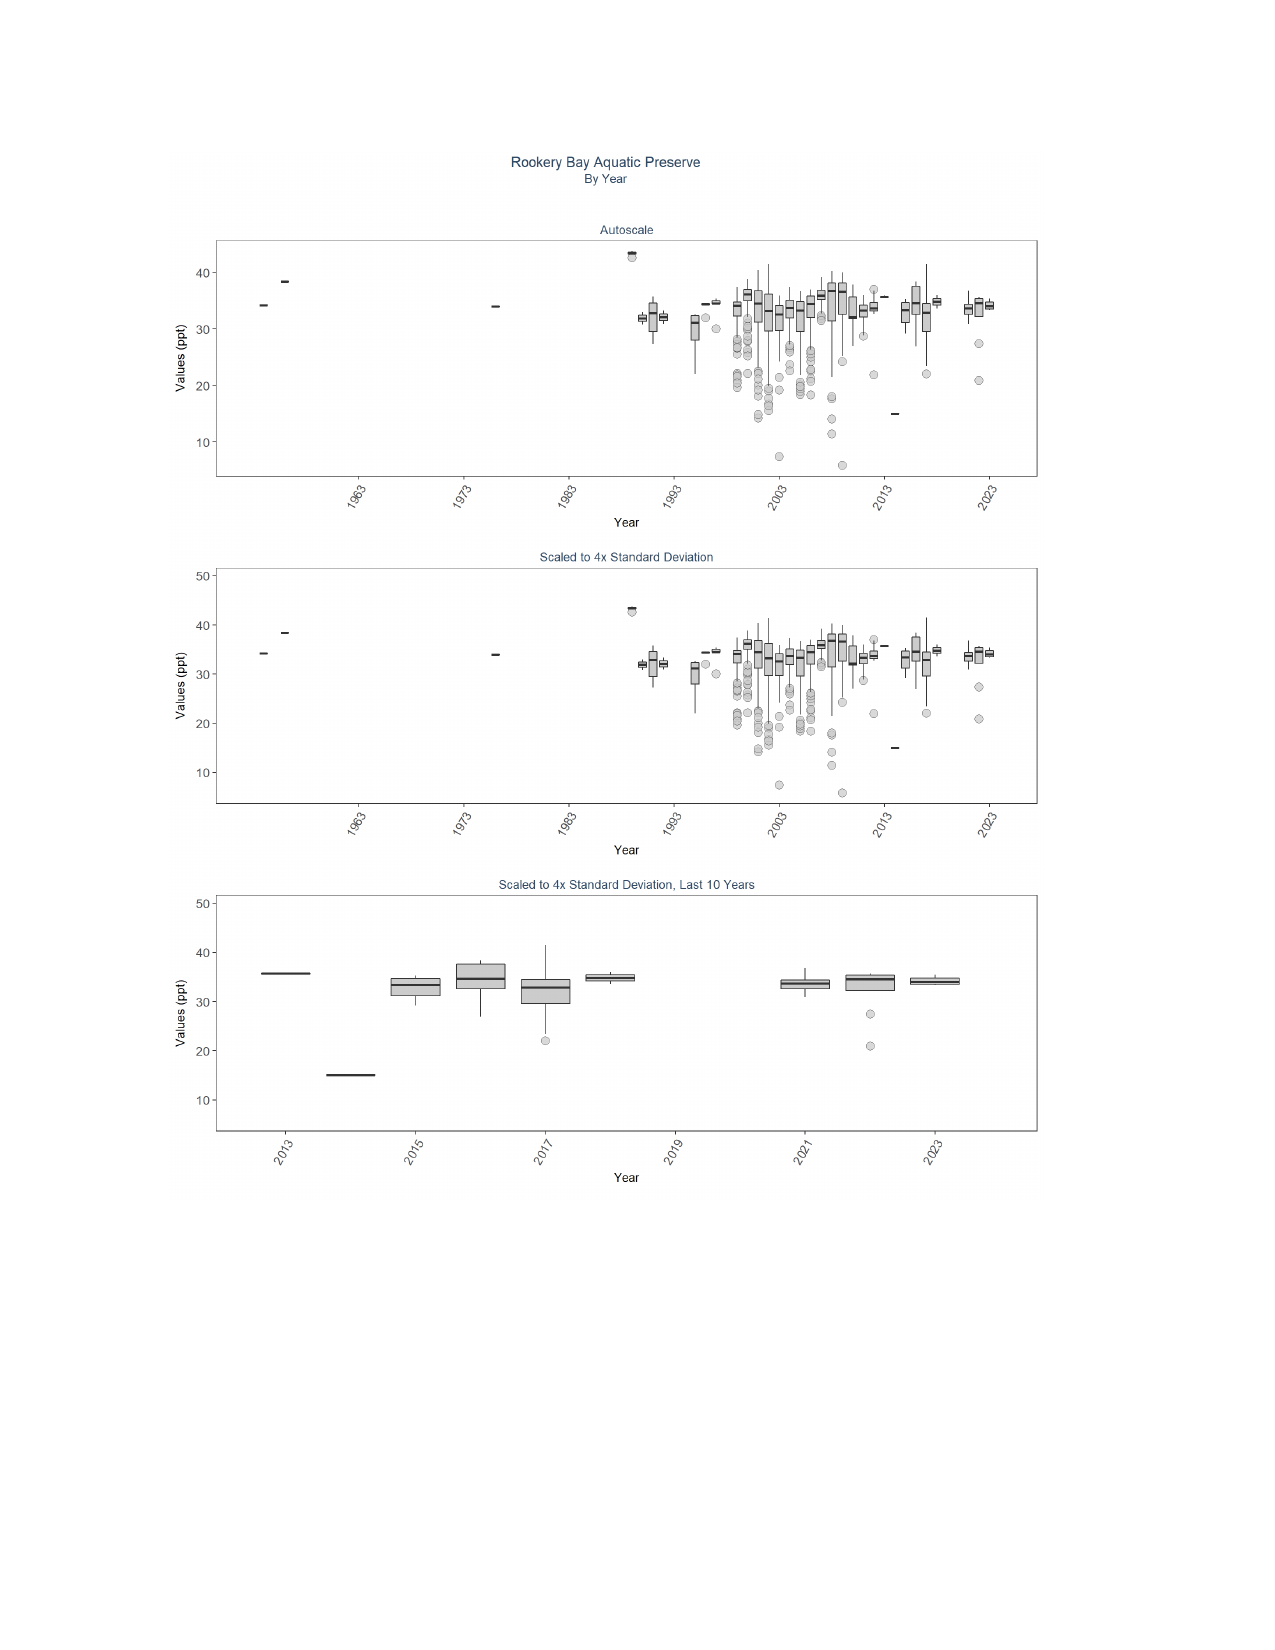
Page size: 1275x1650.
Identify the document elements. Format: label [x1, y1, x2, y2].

picture [168, 150, 1044, 1200]
